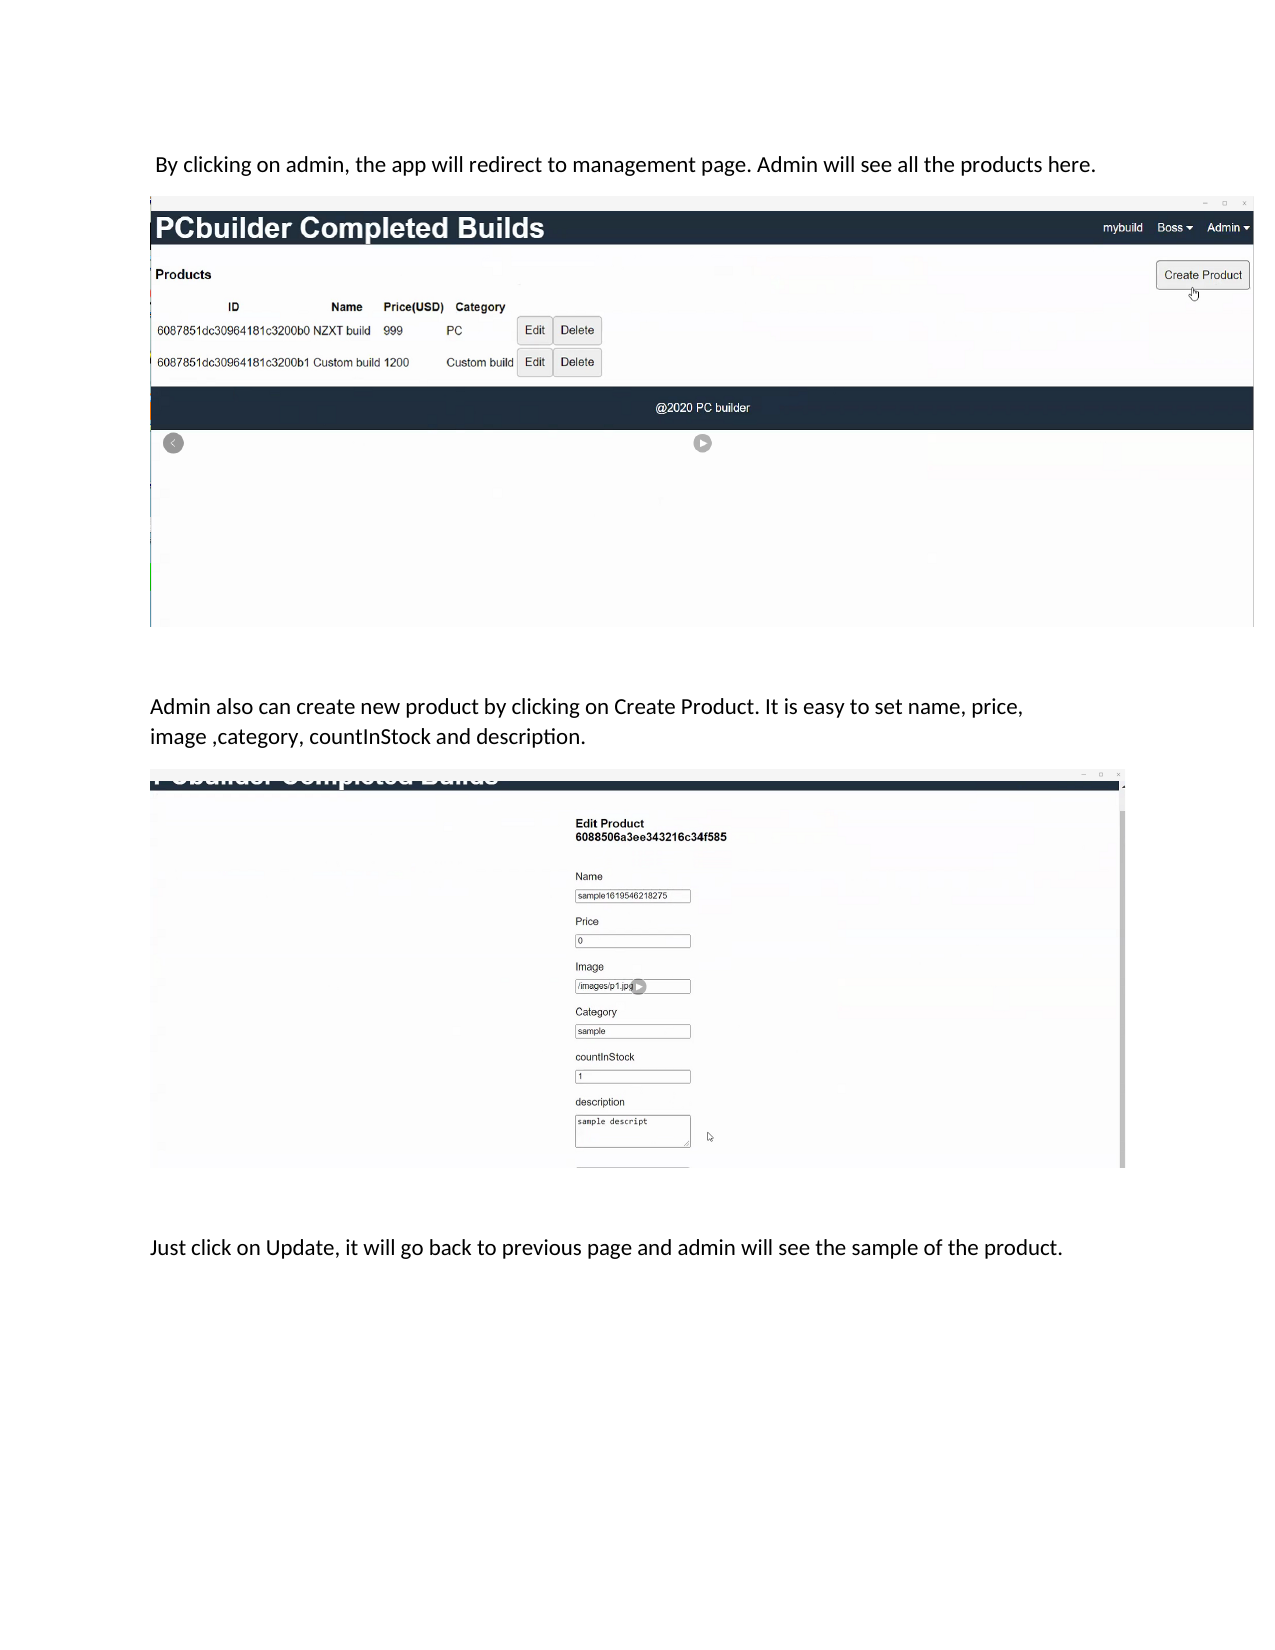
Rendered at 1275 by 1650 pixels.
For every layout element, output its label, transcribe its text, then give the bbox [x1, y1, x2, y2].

text Just click on Update, it will go back to previous page and admin will see the sample of the product. [150, 1233, 1125, 1261]
text By clicking on admin, the app will redirect to management page. Admin will see all the products here. [150, 150, 1125, 178]
text Admin also can create new product by clicking on Create Product. It is easy to set name, price, image ,category, countInStock and description. [150, 692, 1125, 751]
picture [150, 196, 1254, 627]
picture [150, 769, 1125, 1168]
